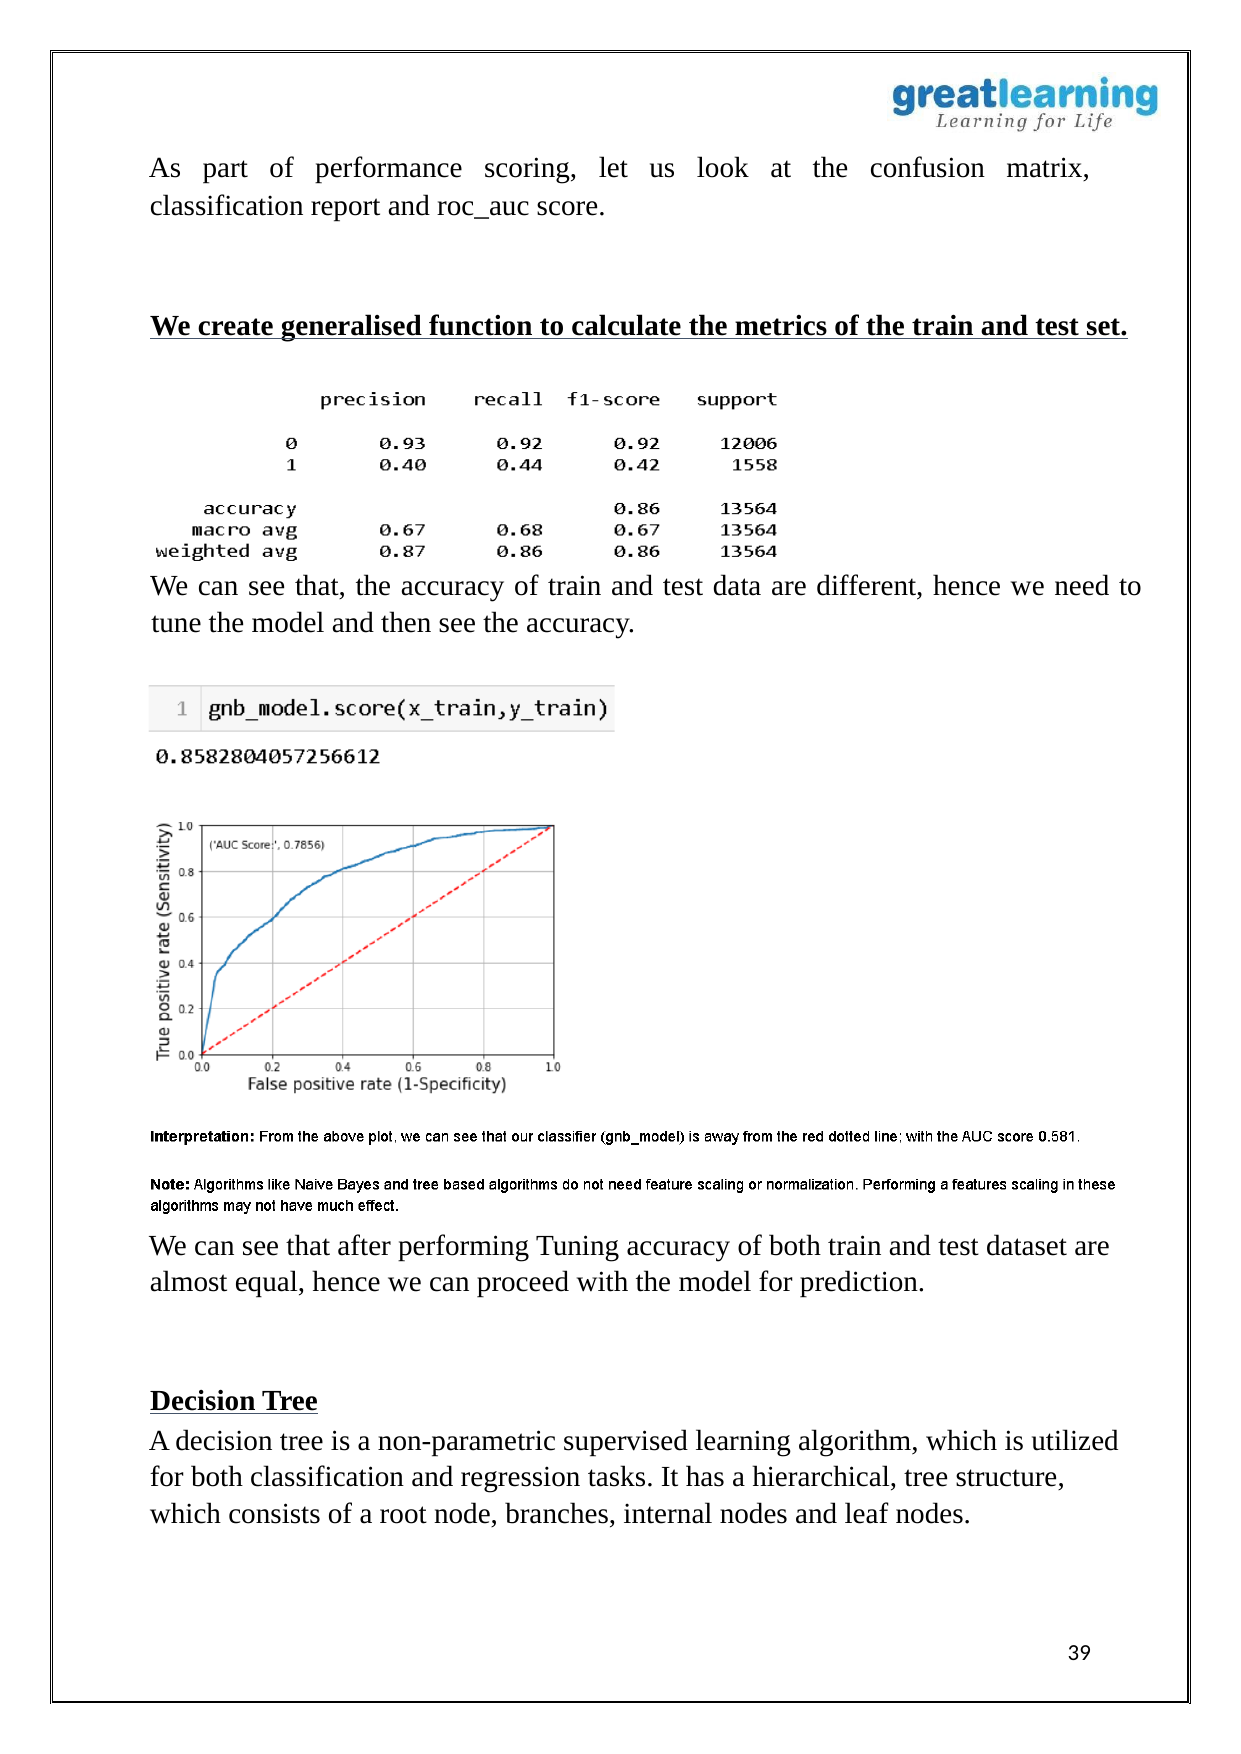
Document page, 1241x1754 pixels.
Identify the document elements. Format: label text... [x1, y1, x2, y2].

text As part of performance scoring, let us look at the confusion matrix, classification report and roc_auc score. [148, 150, 1091, 221]
text We can see that, the accuracy of train and test data are different, hence we need to tune the model and then see the accuracy. [150, 568, 1143, 638]
picture [148, 822, 1142, 1222]
text Decision Tree [150, 1383, 1143, 1417]
text A decision tree is a non-parametric supervised learning algorithm, which is utilized for both classification and regression tasks. It has a hierarchical, tree structure, which consists of a root node, branches, internal nodes and leaf nodes. [148, 1423, 1143, 1529]
text We can see that after performing Tuning accuracy of both train and test dataset are almost equal, hence we can proceed with the model for prediction. [148, 1228, 1143, 1297]
picture [887, 72, 1161, 139]
text We create generalised function to calculate the metrics of the train and test set. [150, 308, 1143, 342]
picture [148, 388, 786, 563]
picture [148, 684, 615, 776]
